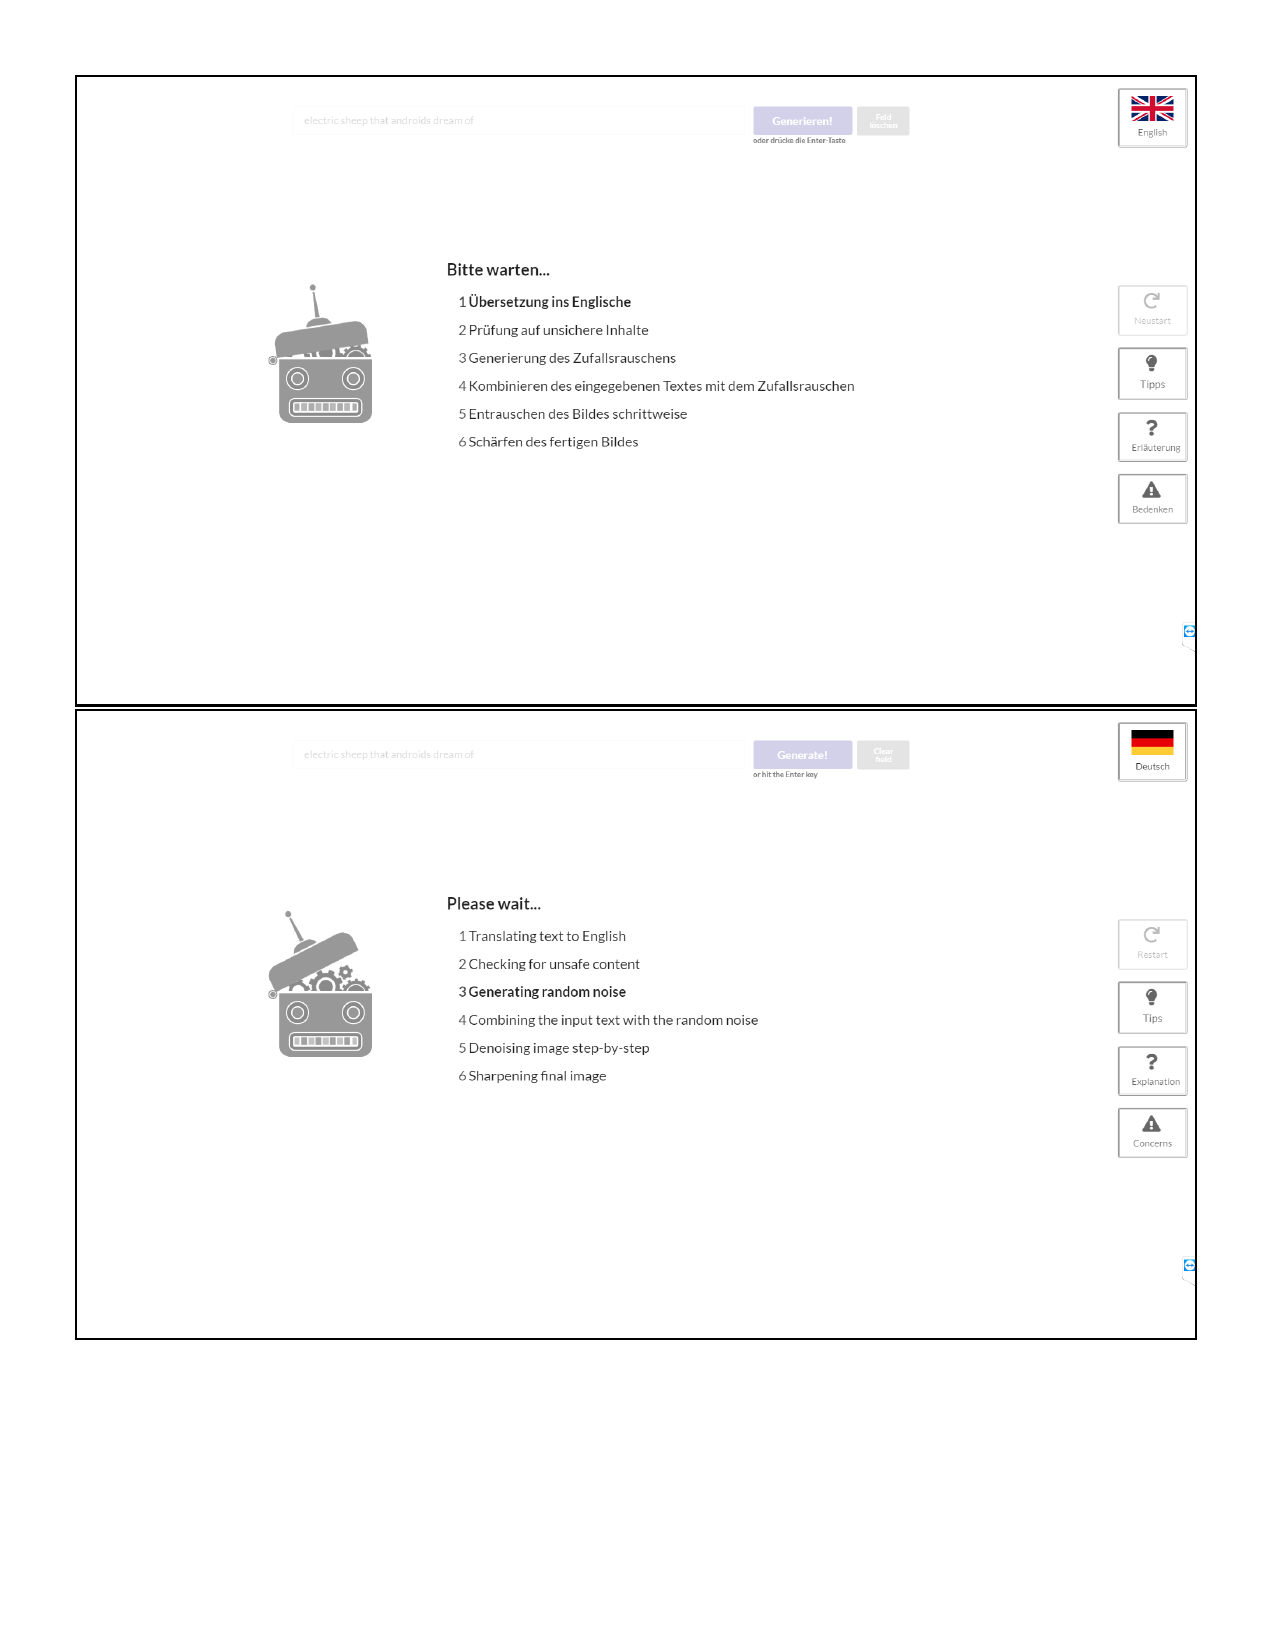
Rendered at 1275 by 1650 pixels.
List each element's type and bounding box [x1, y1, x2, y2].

picture [77, 711, 1195, 1338]
picture [77, 77, 1195, 704]
